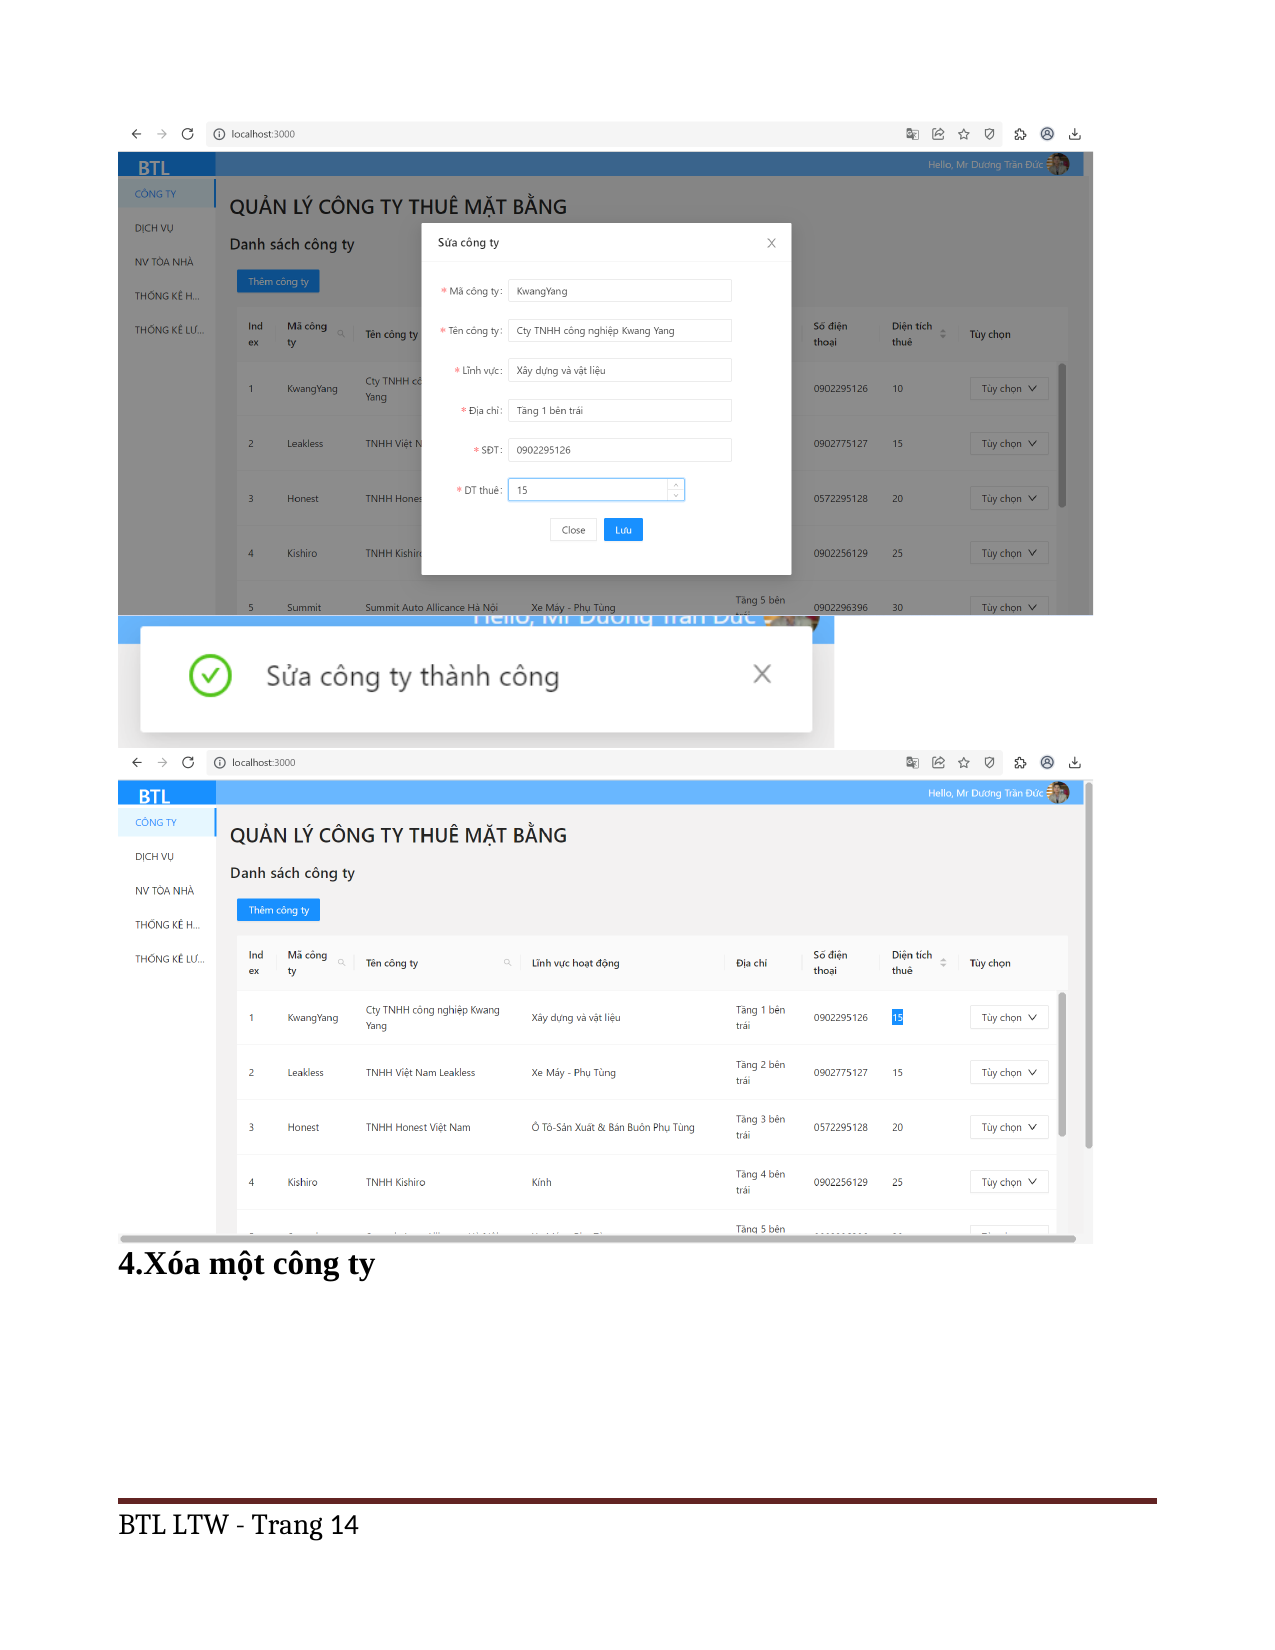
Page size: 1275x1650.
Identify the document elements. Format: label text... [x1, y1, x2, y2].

subtitle 4.Xóa một công ty [118, 1244, 1157, 1282]
picture [118, 118, 1094, 1244]
